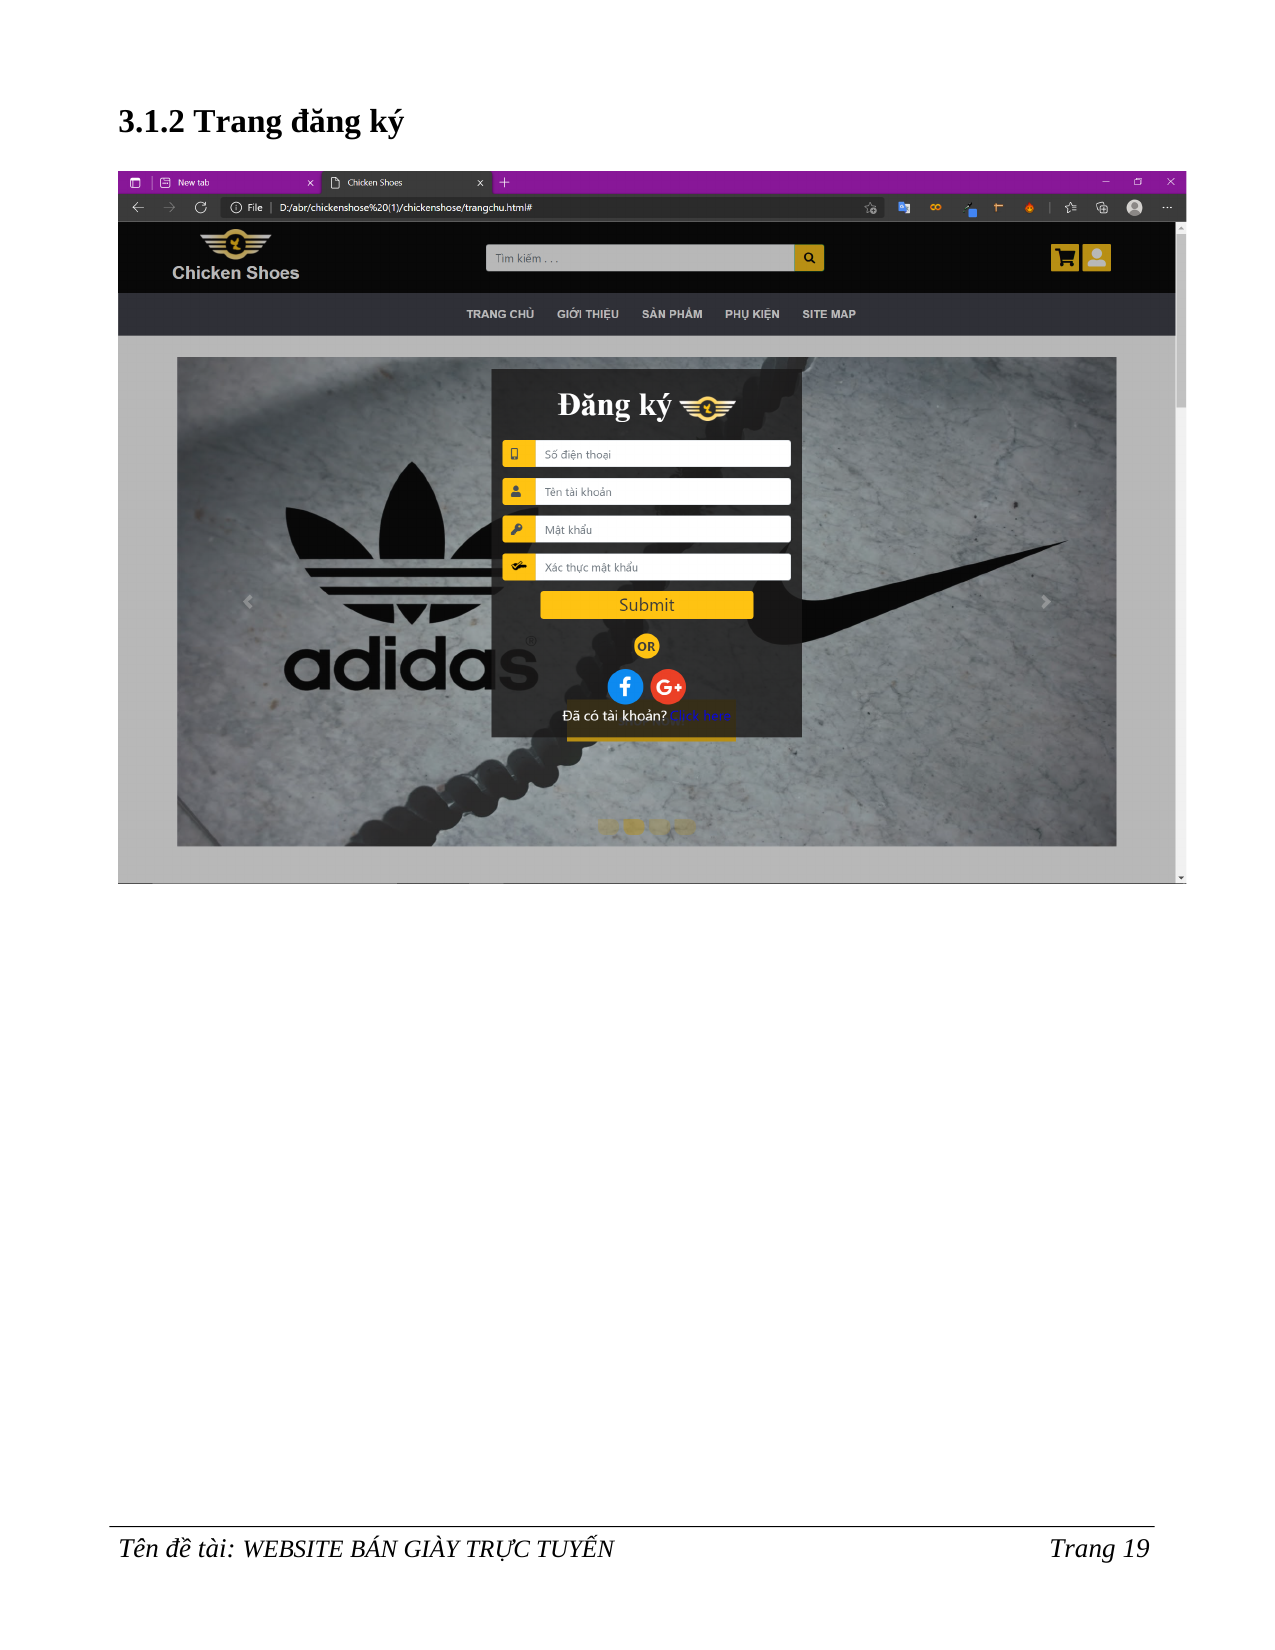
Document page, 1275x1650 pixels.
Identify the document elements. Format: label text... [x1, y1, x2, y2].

picture [118, 171, 1187, 884]
subtitle Trang đăng ký [118, 101, 1186, 139]
